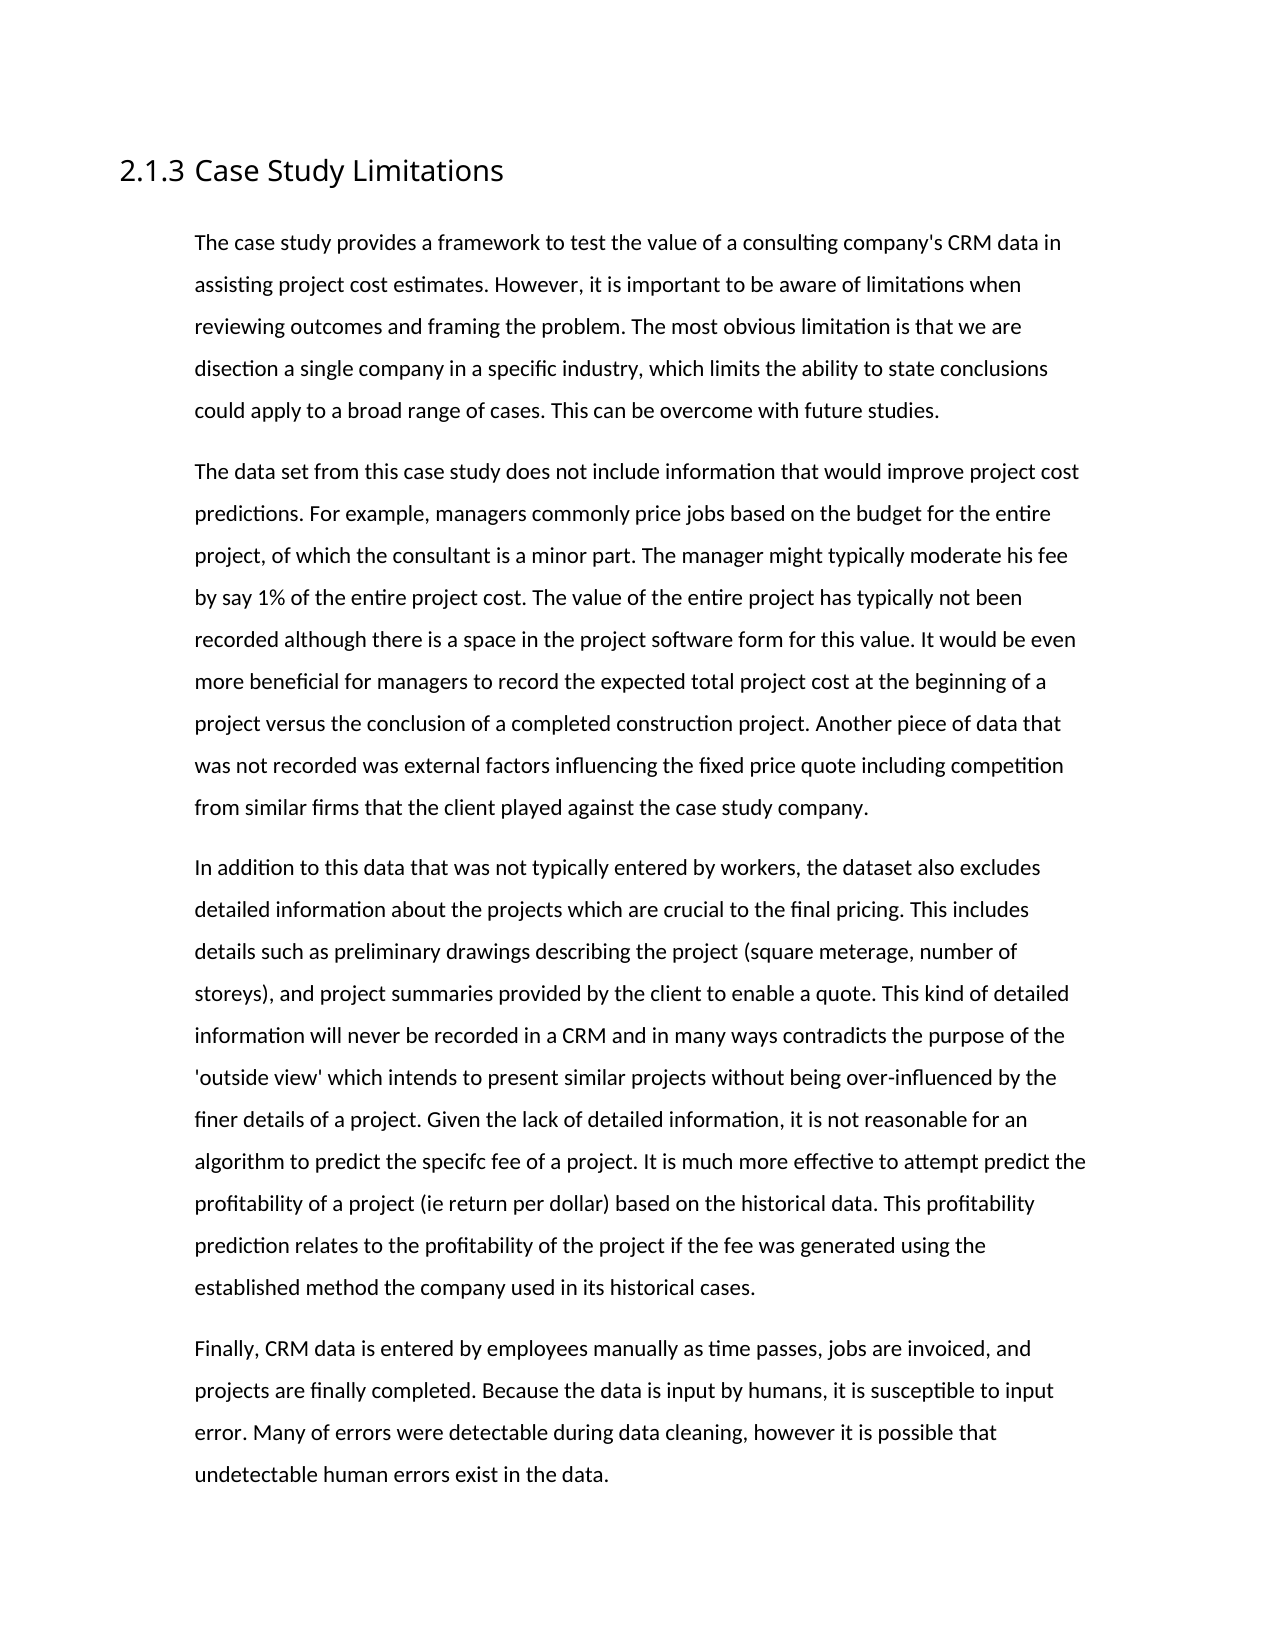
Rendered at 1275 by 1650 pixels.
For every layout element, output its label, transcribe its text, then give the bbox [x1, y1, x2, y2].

text Finally, CRM data is entered by employees manually as time passes, jobs are invoiced, and projects are finally completed. Because the data is input by humans, it is susceptible to input error. Many of errors were detectable during data cleaning, however it is possible that undetectable human errors exist in the data. [194, 1334, 1092, 1488]
subtitle Case Study Limitations [119, 150, 1092, 190]
text In addition to this data that was not typically entered by workers, the dataset also excludes detailed information about the projects which are crucial to the final pricing. This includes details such as preliminary drawings describing the project (square meterage, number of storeys), and project summaries provided by the client to enable a quote. This kind of detailed information will never be recorded in a CRM and in many ways contradicts the purpose of the 'outside view' which intends to present similar projects without being over-influenced by the finer details of a project. Given the lack of detailed information, it is not reasonable for an algorithm to predict the specifc fee of a project. It is much more effective to attempt predict the profitability of a project (ie return per dollar) based on the historical data. This profitability prediction relates to the profitability of the project if the fee was generated using the established method the company used in its historical cases. [194, 853, 1092, 1301]
text The data set from this case study does not include information that would improve project cost predictions. For example, managers commonly price jobs based on the budget for the entire project, of which the consultant is a minor part. The manager might typically moderate his fee by say 1% of the entire project cost. The value of the entire project has typically not been recorded although there is a space in the project software form for this value. It would be even more beneficial for managers to record the expected total project cost at the beginning of a project versus the conclusion of a completed construction project. Another piece of data that was not recorded was external factors influencing the fixed price quote including competition from similar firms that the client played against the case study company. [194, 457, 1092, 821]
text The case study provides a framework to test the value of a consulting company's CRM data in assisting project cost estimates. However, it is important to be aware of limitations when reviewing outcomes and framing the problem. The most obvious limitation is that we are disection a single company in a specific industry, which limits the ability to state conclusions could apply to a broad range of cases. This can be overcome with future studies. [194, 228, 1092, 424]
